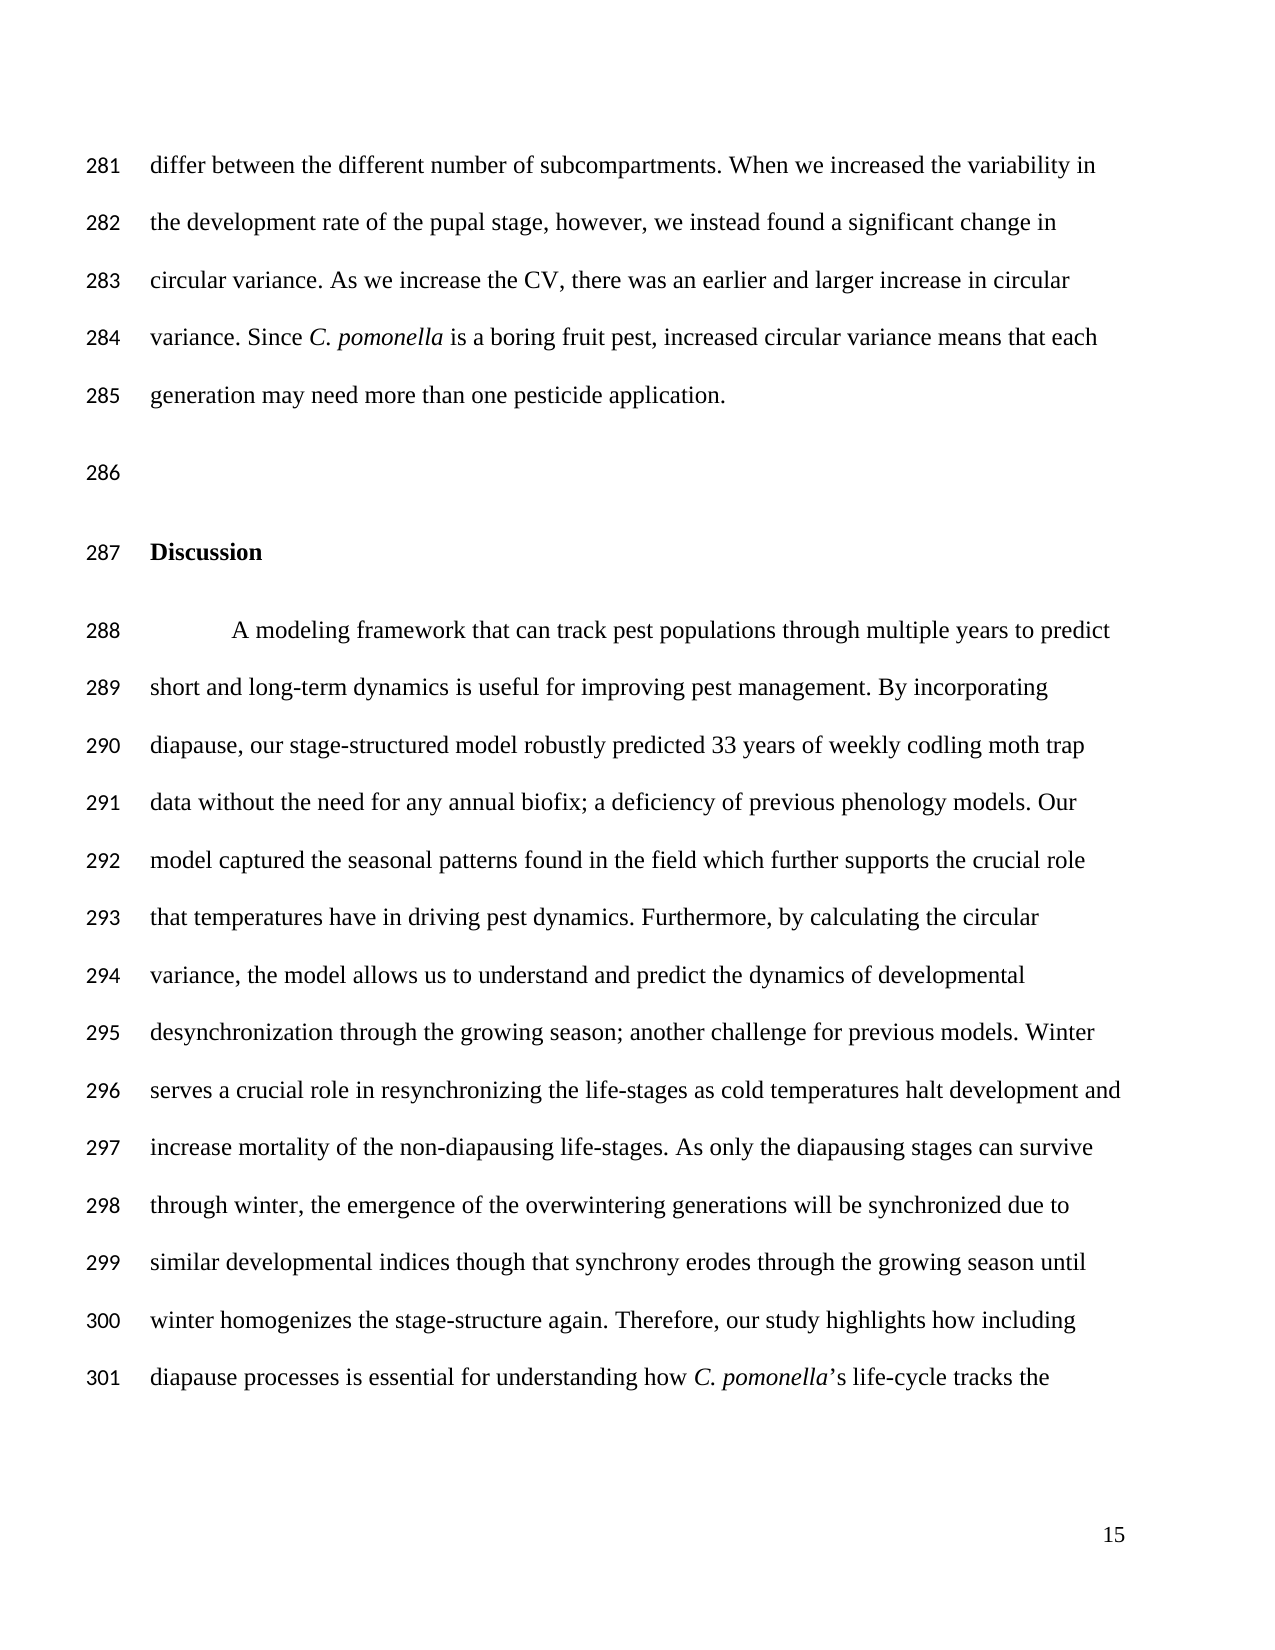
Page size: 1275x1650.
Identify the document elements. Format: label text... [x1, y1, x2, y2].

text Discussion [150, 537, 1125, 565]
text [150, 615, 1125, 1391]
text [150, 150, 1125, 409]
